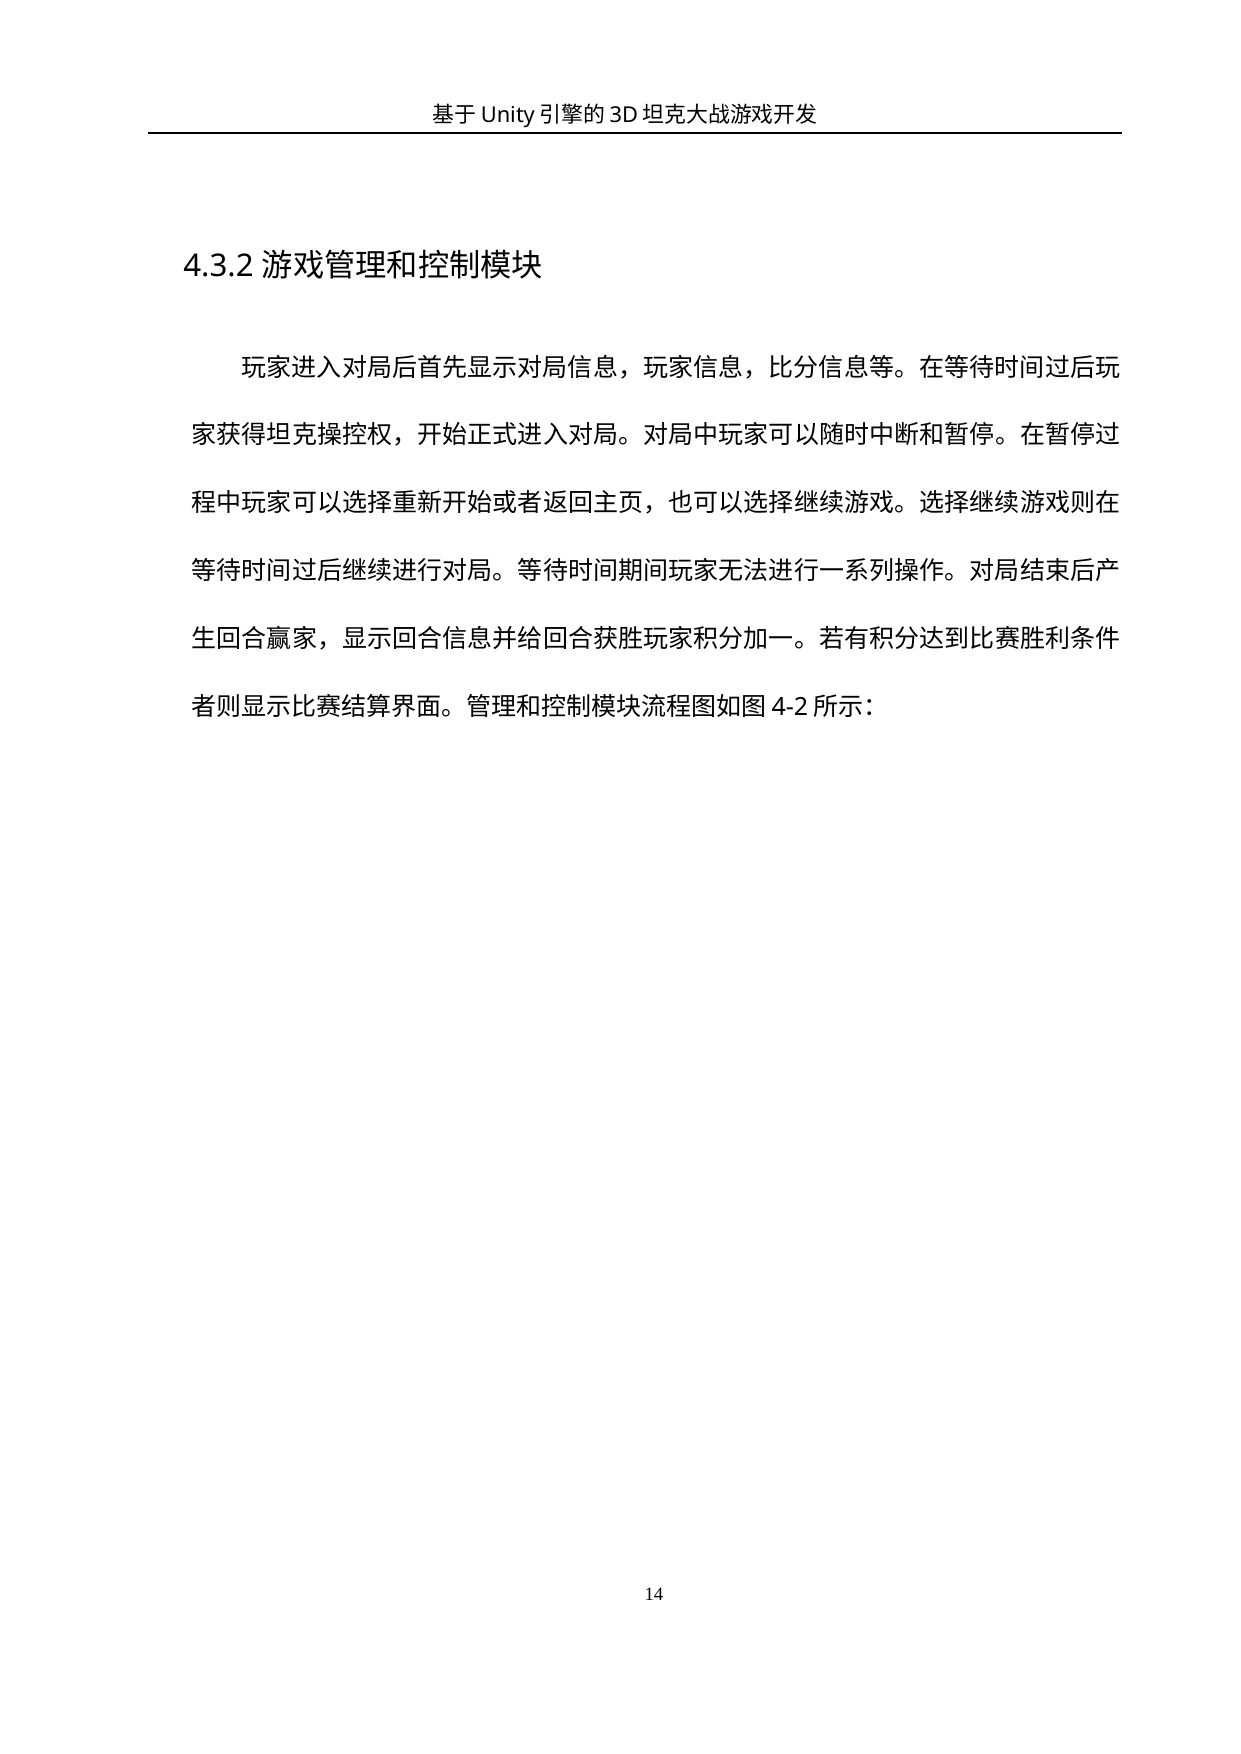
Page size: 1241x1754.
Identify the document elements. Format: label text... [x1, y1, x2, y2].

subtitle 游戏管理和控制模块 [183, 229, 1122, 297]
list 玩家进入对局后首先显示对局信息，玩家信息，比分信息等。在等待时间过后玩家获得坦克操控权，开始正式进入对局。对局中玩家可以随时中断和暂停。在暂停过程中玩家可以选择重新开始或者返回主页，也可以选择继续游戏。选择继续游戏则在等待时间过后继续进行对局。等待时间期间玩家无法进行一系列操作。对局结束后产生回合赢家，显示回合信息并给回合获胜玩家积分加一。若有积分达到比赛胜利条件者则显示比赛结算界面。管理和控制模块流程图如图4-2所示： [191, 331, 1122, 739]
